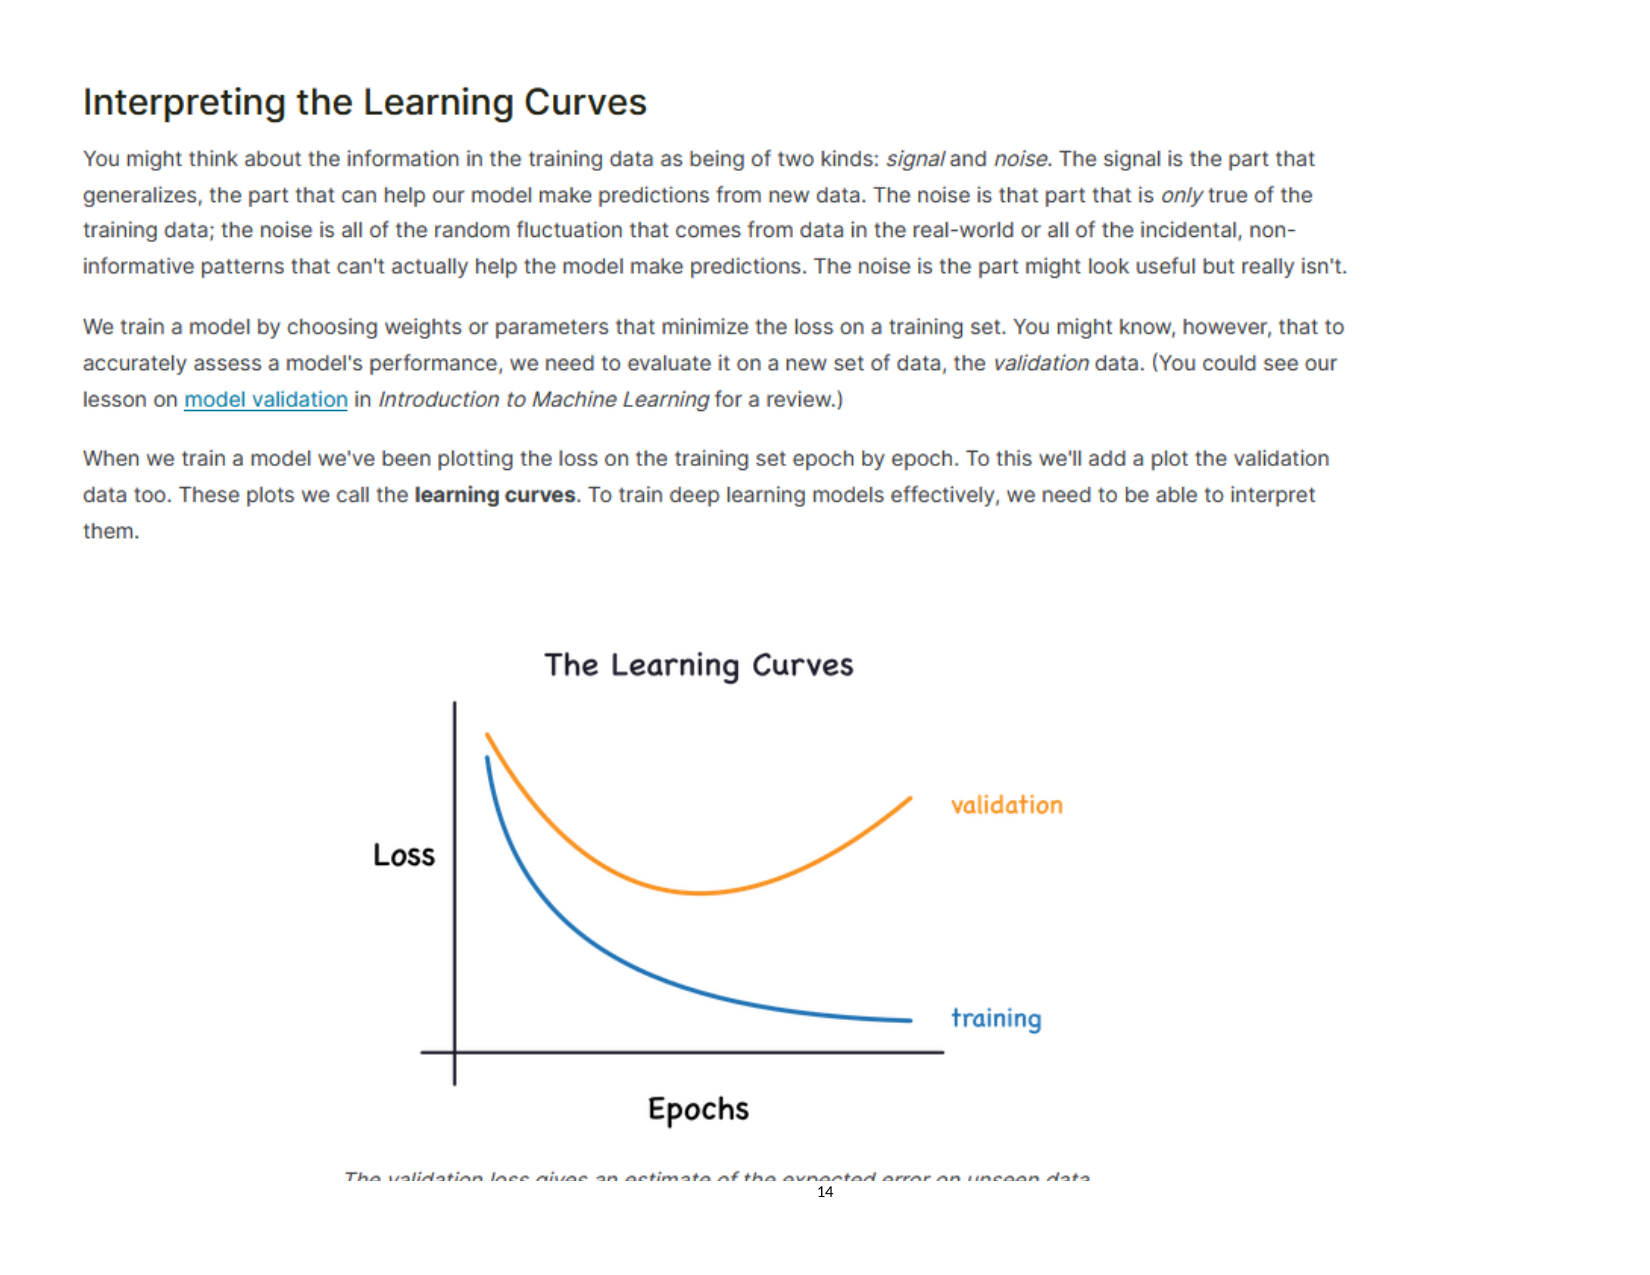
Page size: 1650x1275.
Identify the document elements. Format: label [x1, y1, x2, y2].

picture [75, 75, 1367, 1181]
